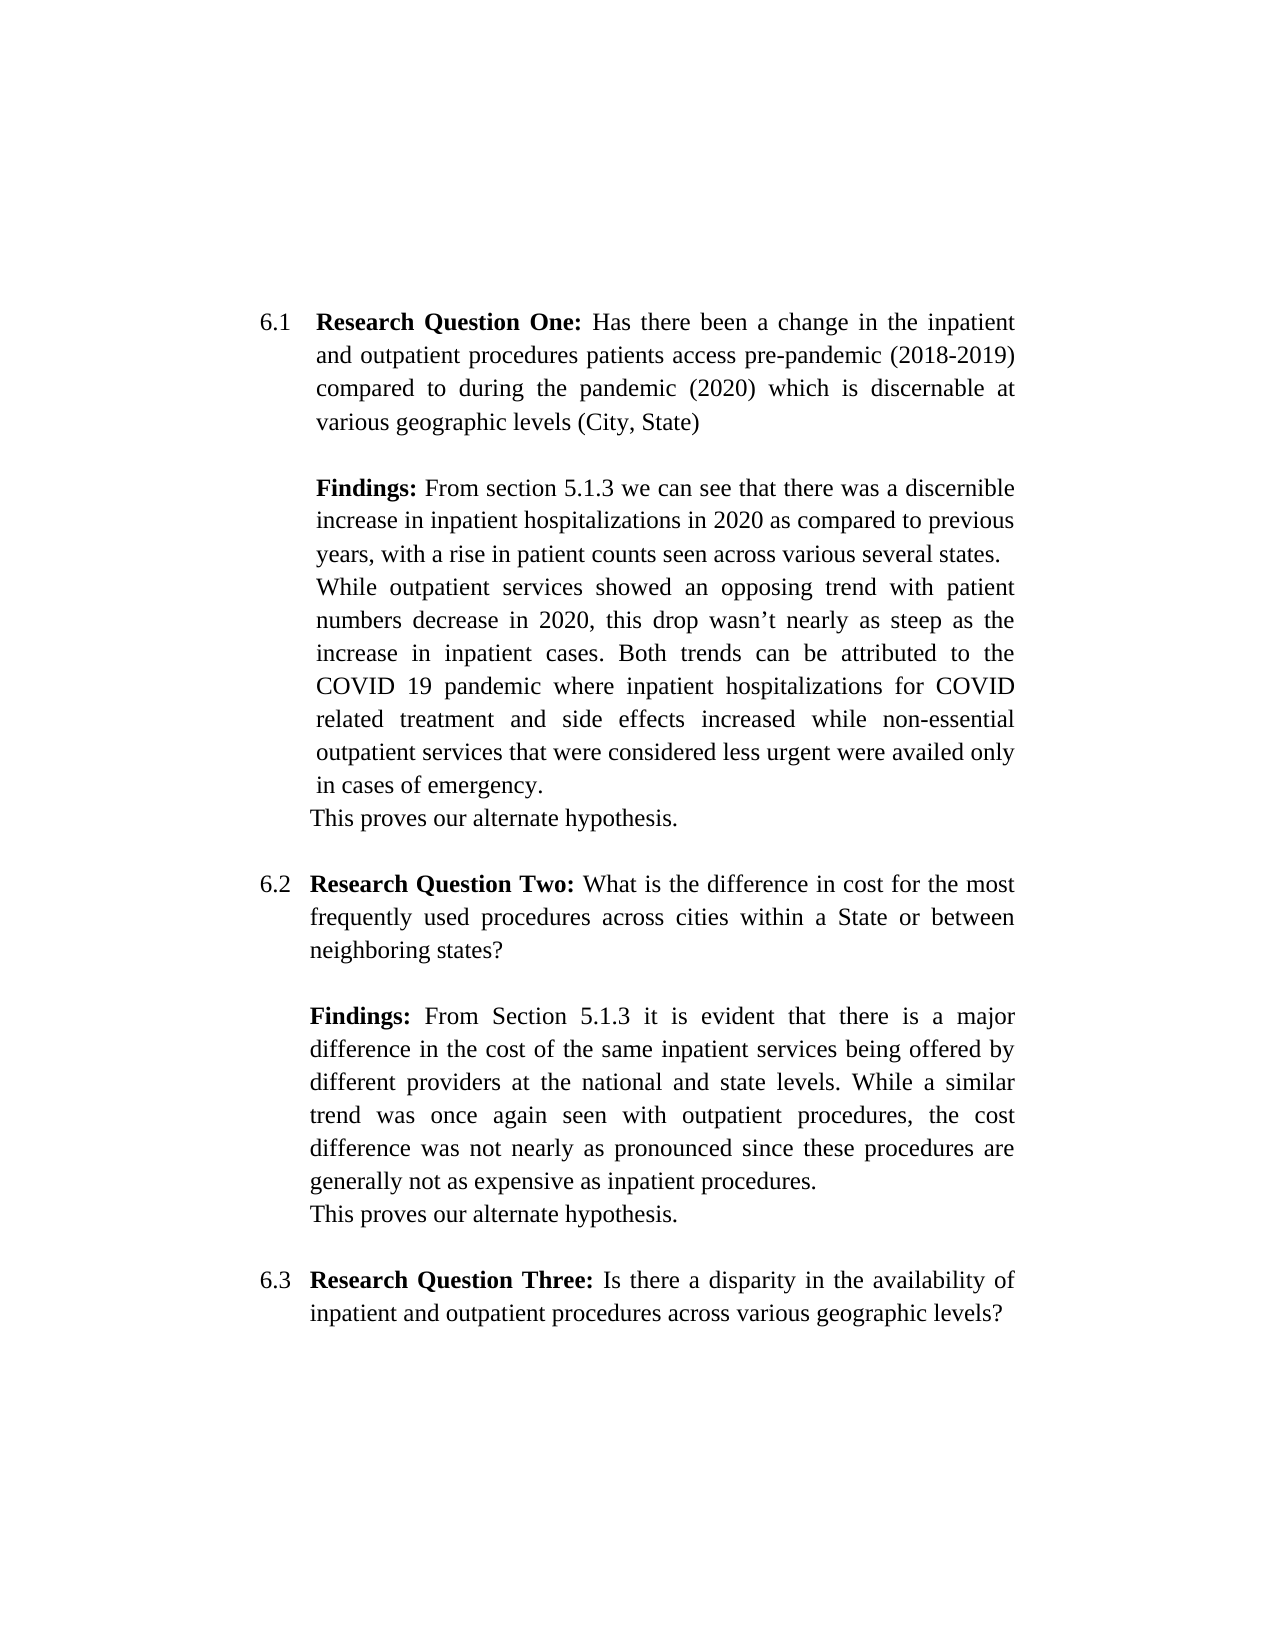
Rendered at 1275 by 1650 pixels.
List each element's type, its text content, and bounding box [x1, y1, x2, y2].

list This proves our alternate hypothesis. [309, 803, 1016, 832]
list This proves our alternate hypothesis. [309, 1199, 1016, 1228]
list Findings: From section 5.1.3 we can see that there was a discernible increase in inpatient hospitalizations in 2020 as compared to previous years, with a rise in patient counts seen across various several states. [316, 473, 1016, 567]
list Research Question Three: Is there a disparity in the availability of inpatient and outpatient procedures across various geographic levels? [259, 1265, 1016, 1327]
list Research Question Two: What is the difference in cost for the most frequently used procedures across cities within a State or between neighboring states? [259, 869, 1016, 964]
list Research Question One: Has there been a change in the inpatient and outpatient procedures patients access pre-pandemic (2018-2019) compared to during the pandemic (2020) which is discernable at various geographic levels (City, State) [259, 307, 1016, 435]
list Findings: From Section 5.1.3 it is evident that there is a major difference in the cost of the same inpatient services being offered by different providers at the national and state levels. While a similar trend was once again seen with outpatient procedures, the cost difference was not nearly as pronounced since these procedures are generally not as expensive as inpatient procedures. [309, 1001, 1016, 1195]
list While outpatient services showed an opposing trend with patient numbers decrease in 2020, this drop wasn’t nearly as steep as the increase in inpatient cases. Both trends can be attributed to the COVID 19 pandemic where inpatient hospitalizations for COVID related treatment and side effects increased while non-essential outpatient services that were considered less urgent were availed only in cases of emergency. [316, 572, 1016, 798]
